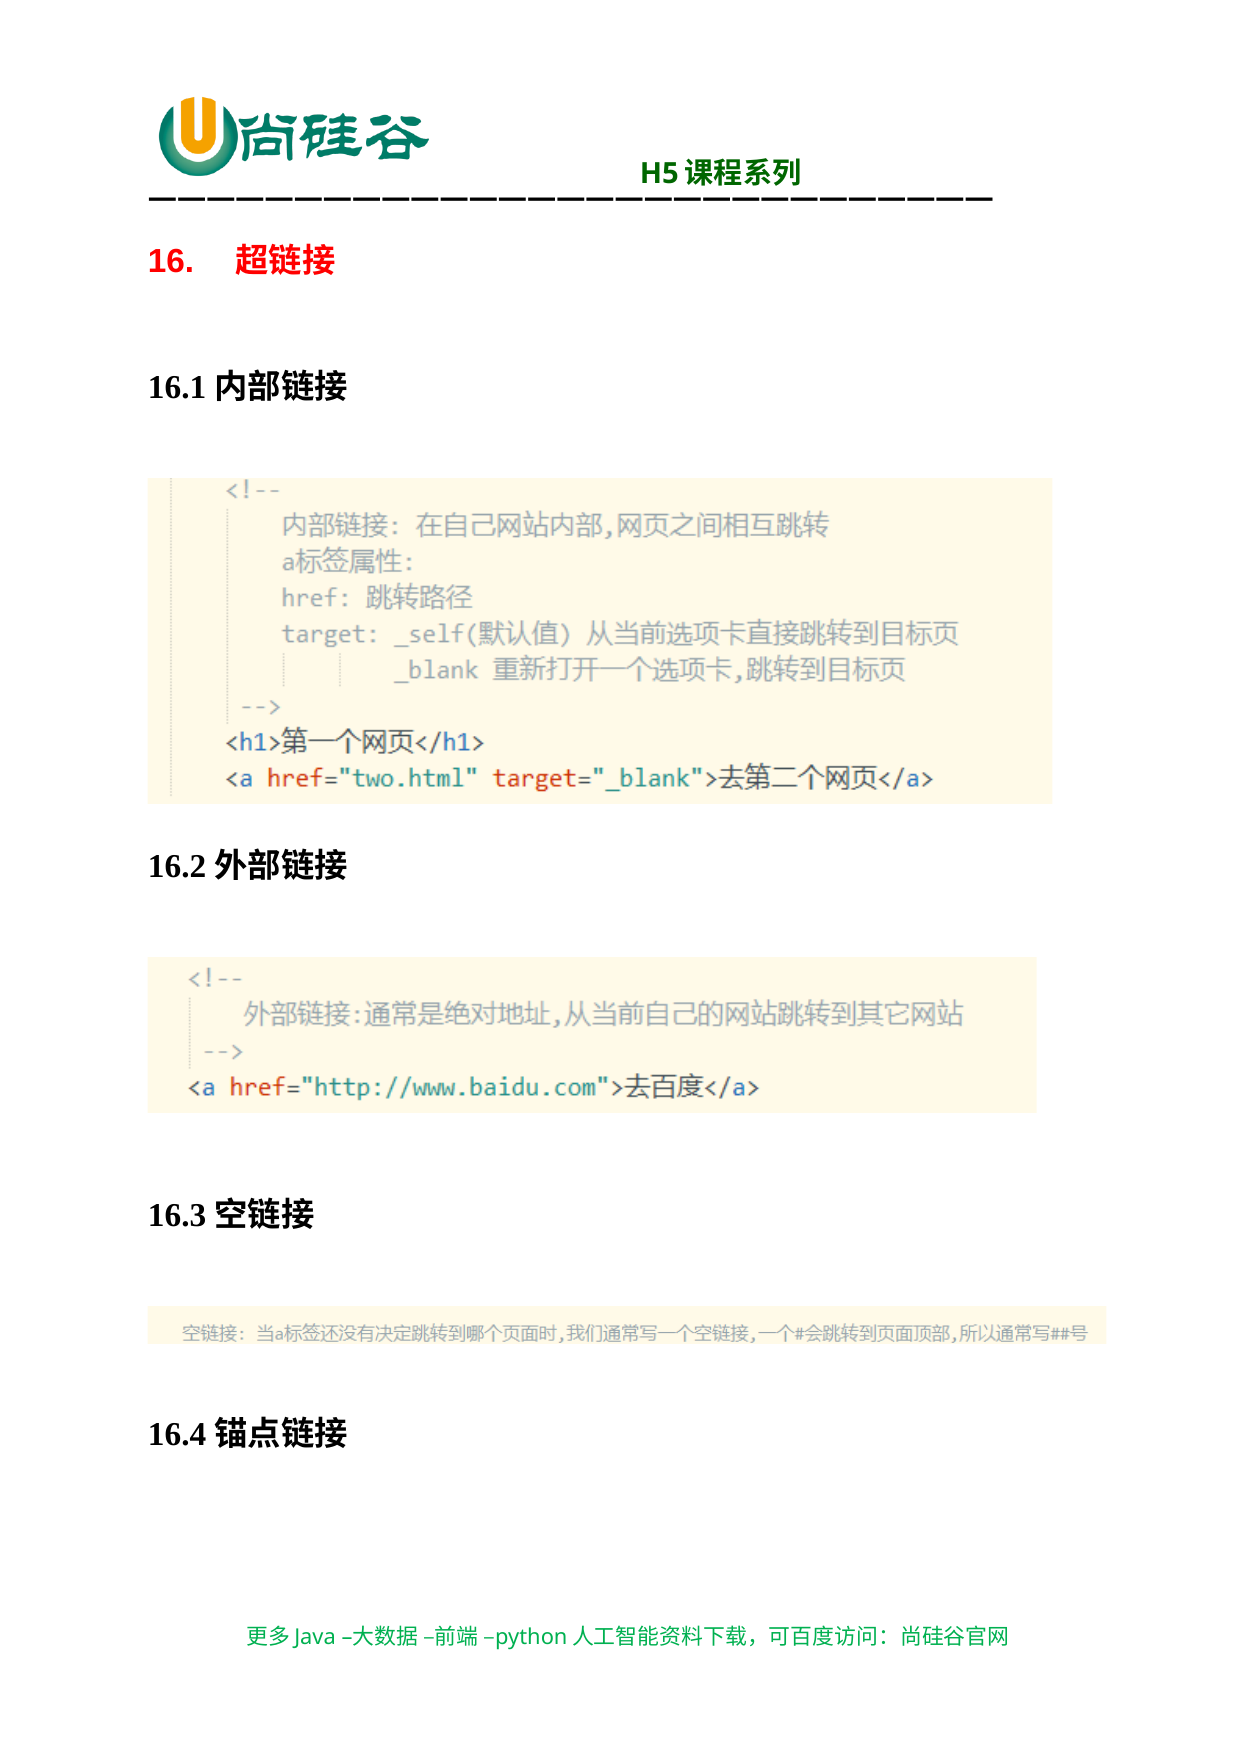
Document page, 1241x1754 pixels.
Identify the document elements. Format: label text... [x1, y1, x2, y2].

picture [147, 957, 1037, 1113]
picture [147, 478, 1053, 804]
subtitle 超链接 [148, 225, 1107, 290]
picture [147, 88, 436, 184]
subtitle 内部链接 [148, 352, 1107, 417]
subtitle 锚点链接 [148, 1398, 1107, 1463]
picture [147, 1306, 1107, 1344]
subtitle 外部链接 [148, 831, 1107, 896]
subtitle 空链接 [148, 1179, 1107, 1244]
